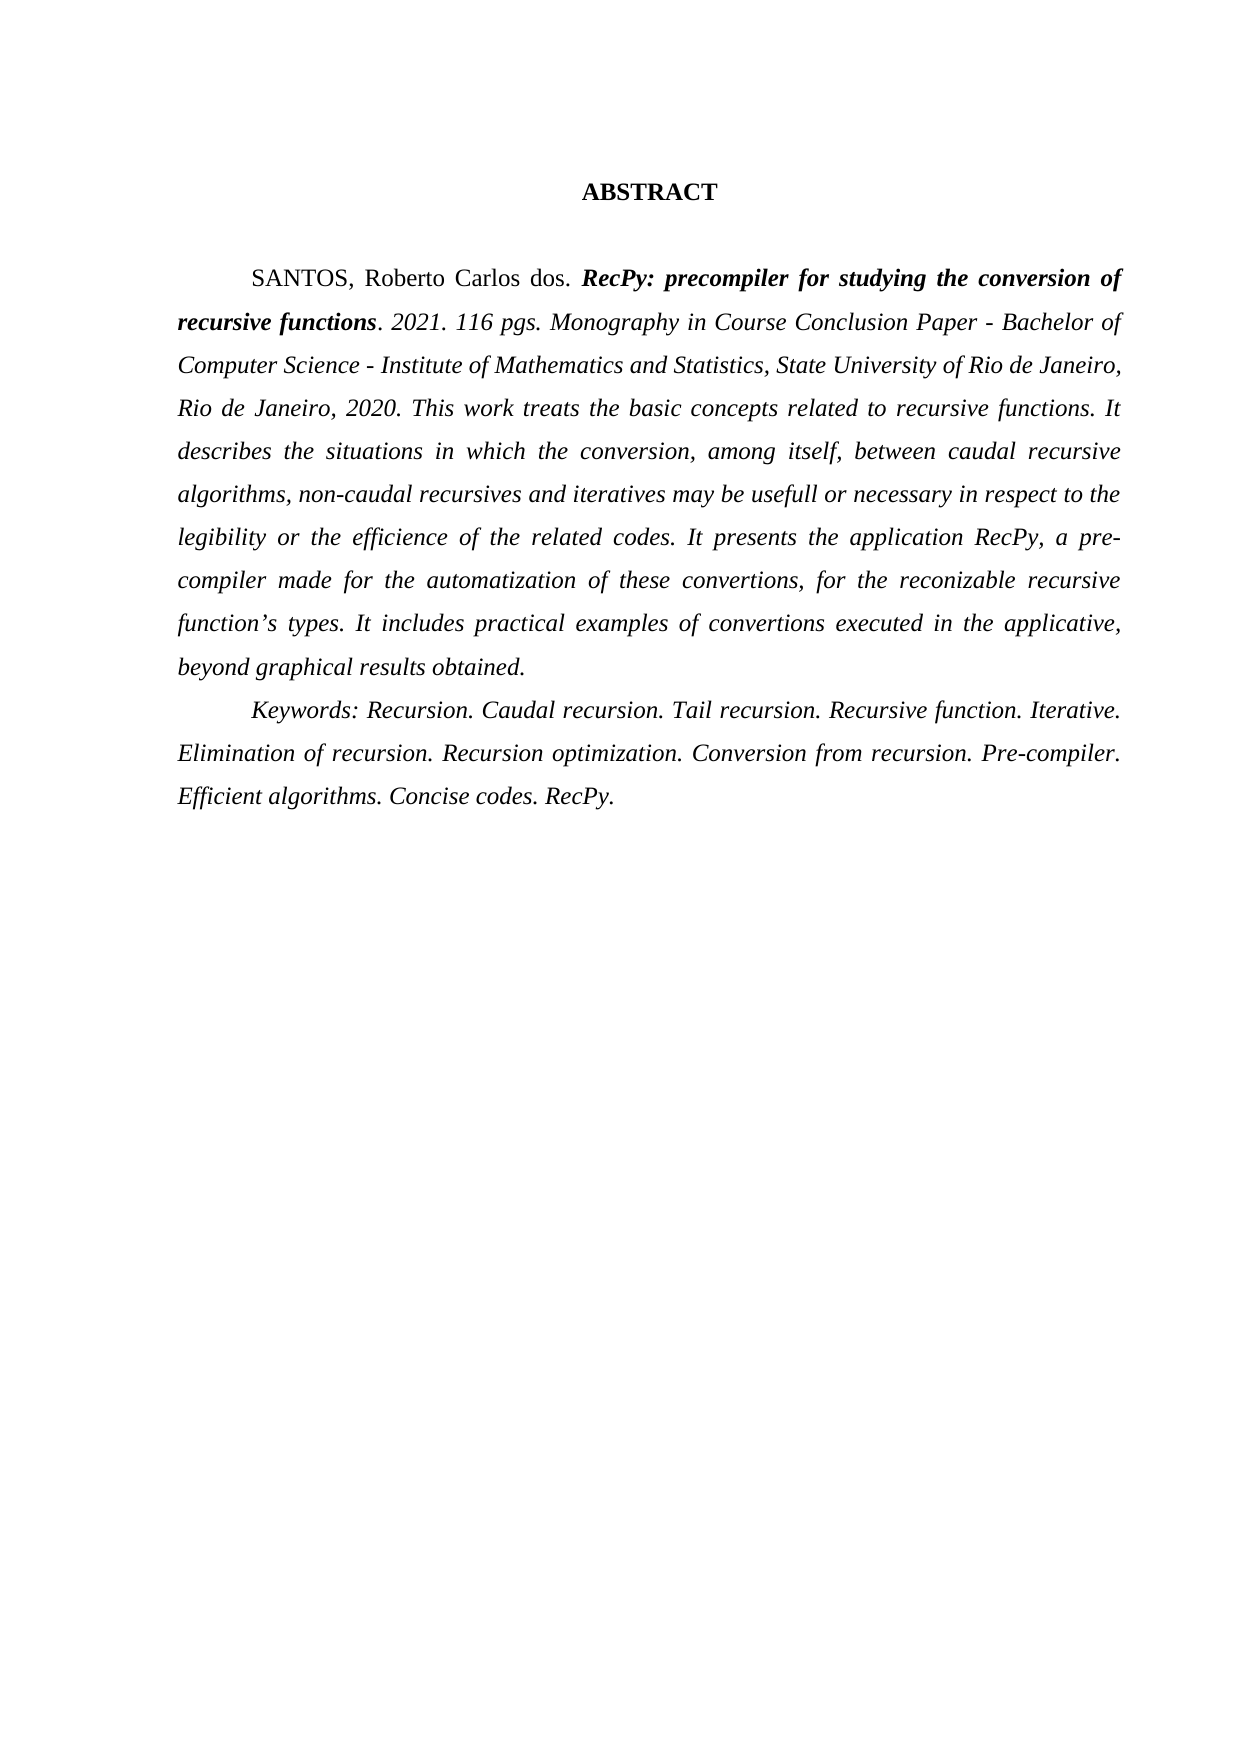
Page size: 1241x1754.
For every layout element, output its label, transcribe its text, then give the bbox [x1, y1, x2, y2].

text Keywords: Recursion. Caudal recursion. Tail recursion. Recursive function. Iterative. Elimination of recursion. Recursion optimization. Conversion from recursion. Pre-compiler. Efficient algorithms. Concise codes. RecPy. [177, 695, 1122, 810]
text ABSTRACT [177, 177, 1122, 206]
text SANTOS, Roberto Carlos dos. RecPy: precompiler for studying the conversion of recursive functions. 2021. 116 pgs. Monography in Course Conclusion Paper - Bachelor of Computer Science - Institute of Mathematics and Statistics, State University of Rio de Janeiro, Rio de Janeiro, 2020. This work treats the basic concepts related to recursive functions. It describes the situations in which the conversion, among itself, between caudal recursive algorithms, non-caudal recursives and iteratives may be usefull or necessary in respect to the legibility or the efficience of the related codes. It presents the application RecPy, a pre-compiler made for the automatization of these convertions, for the reconizable recursive function’s types. It includes practical examples of convertions executed in the applicative, beyond graphical results obtained. [177, 263, 1122, 680]
